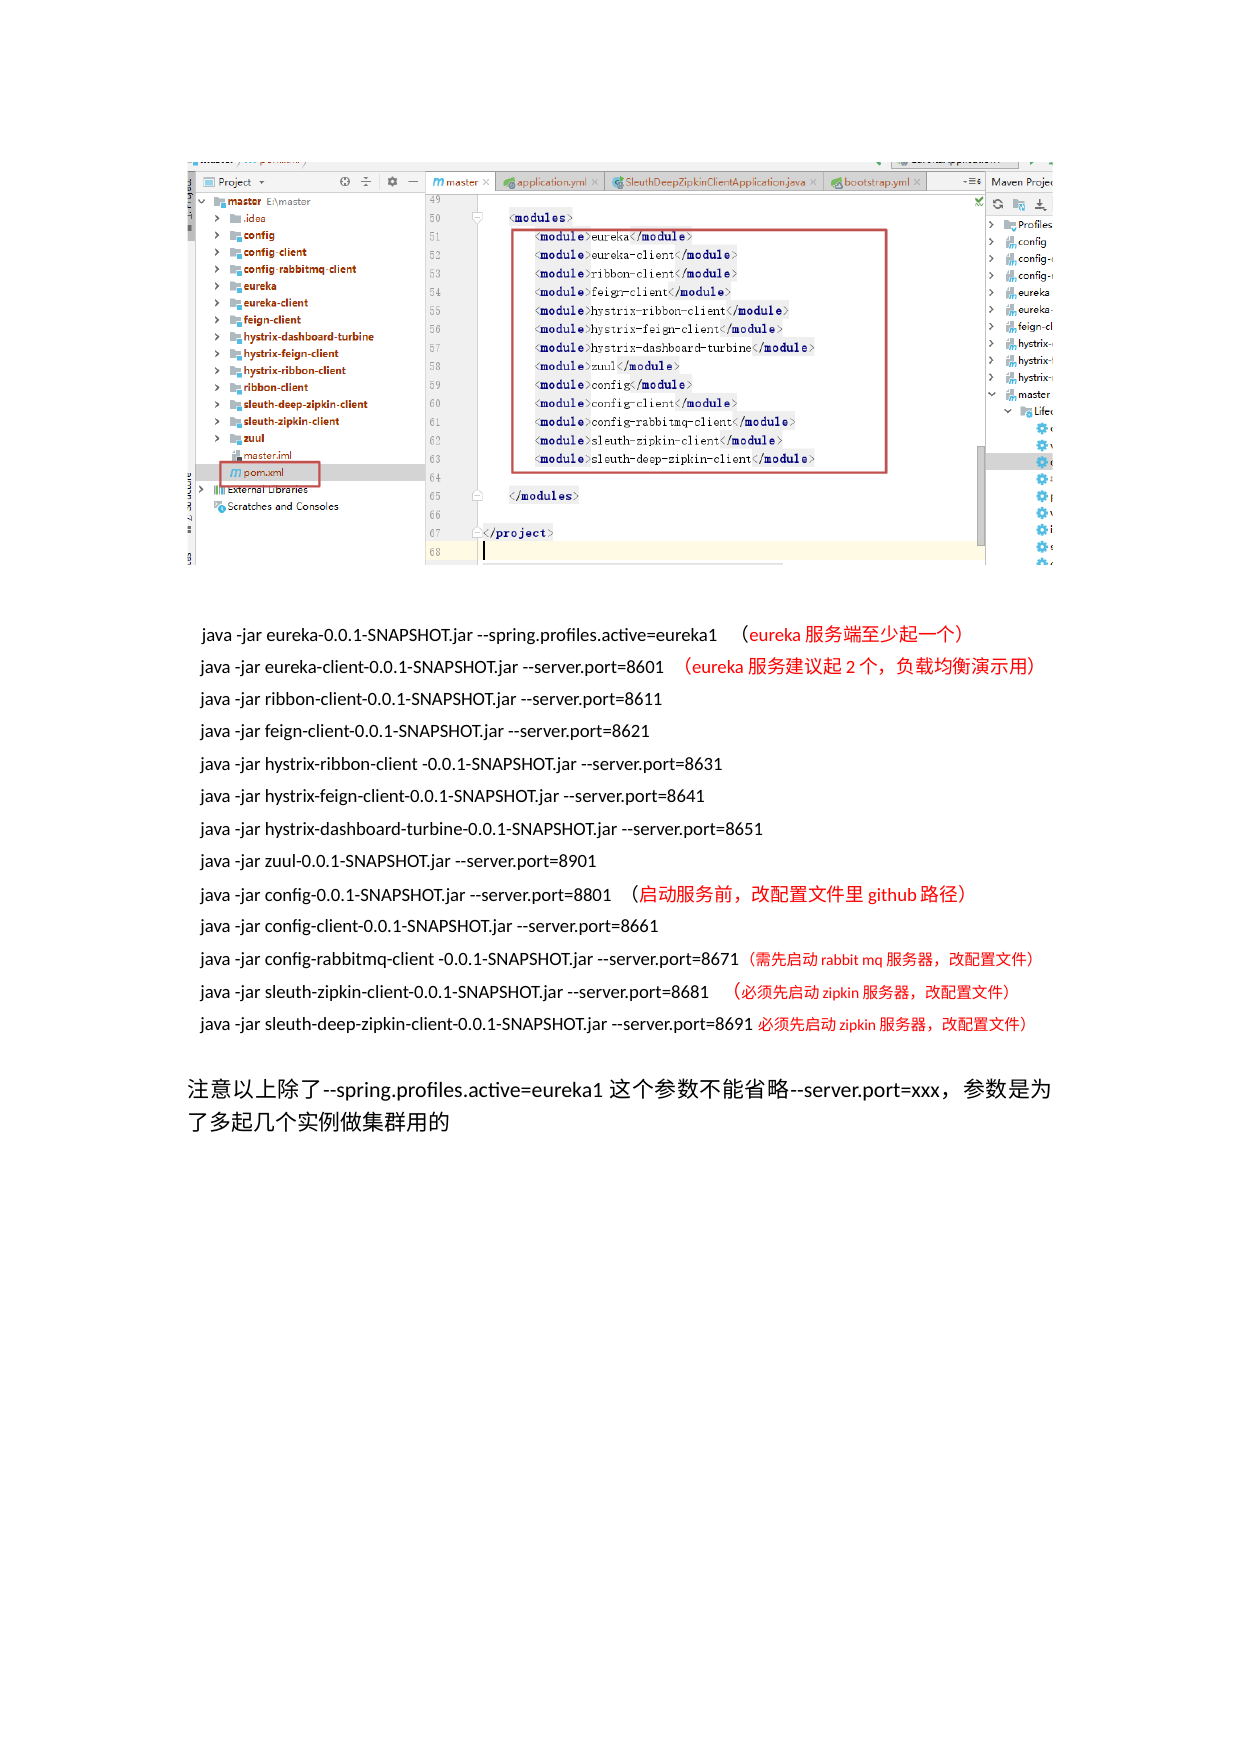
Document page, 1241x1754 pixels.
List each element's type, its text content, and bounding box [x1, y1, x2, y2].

text java -jar ribbon-client-0.0.1-SNAPSHOT.jar --server.port=8611 [187, 682, 1053, 714]
picture [187, 162, 1053, 565]
text java -jar hystrix-ribbon-client -0.0.1-SNAPSHOT.jar --server.port=8631 [187, 747, 1053, 779]
text java -jar hystrix-feign-client-0.0.1-SNAPSHOT.jar --server.port=8641 [187, 779, 1053, 812]
text java -jar sleuth-deep-zipkin-client-0.0.1-SNAPSHOT.jar --server.port=8691 必须先启动zipkin服务器，改配置文件） [187, 1007, 1053, 1039]
text java -jar sleuth-zipkin-client-0.0.1-SNAPSHOT.jar --server.port=8681 （必须先启动zipkin服务器，改配置文件） [187, 974, 1053, 1007]
text java -jar eureka-0.0.1-SNAPSHOT.jar --spring.profiles.active=eureka1 （eureka 服务端至少起一个） [187, 617, 1053, 649]
text 注意以上除了--spring.profiles.active=eureka1 这个参数不能省略--server.port=xxx，参数是为了多起几个实例做集群用的 [187, 1072, 1053, 1137]
text java -jar feign-client-0.0.1-SNAPSHOT.jar --server.port=8621 [187, 714, 1053, 747]
text java -jar hystrix-dashboard-turbine-0.0.1-SNAPSHOT.jar --server.port=8651 [187, 812, 1053, 844]
text java -jar config-rabbitmq-client -0.0.1-SNAPSHOT.jar --server.port=8671（需先启动rabbit mq服务器，改配置文件） [187, 942, 1053, 974]
text java -jar config-0.0.1-SNAPSHOT.jar --server.port=8801 （启动服务前，改配置文件里github路径） [187, 877, 1053, 909]
text java -jar config-client-0.0.1-SNAPSHOT.jar --server.port=8661 [187, 909, 1053, 942]
text java -jar zuul-0.0.1-SNAPSHOT.jar --server.port=8901 [187, 844, 1053, 877]
text java -jar eureka-client-0.0.1-SNAPSHOT.jar --server.port=8601 （eureka 服务建议起2个，负载均衡演示用） [187, 649, 1053, 682]
